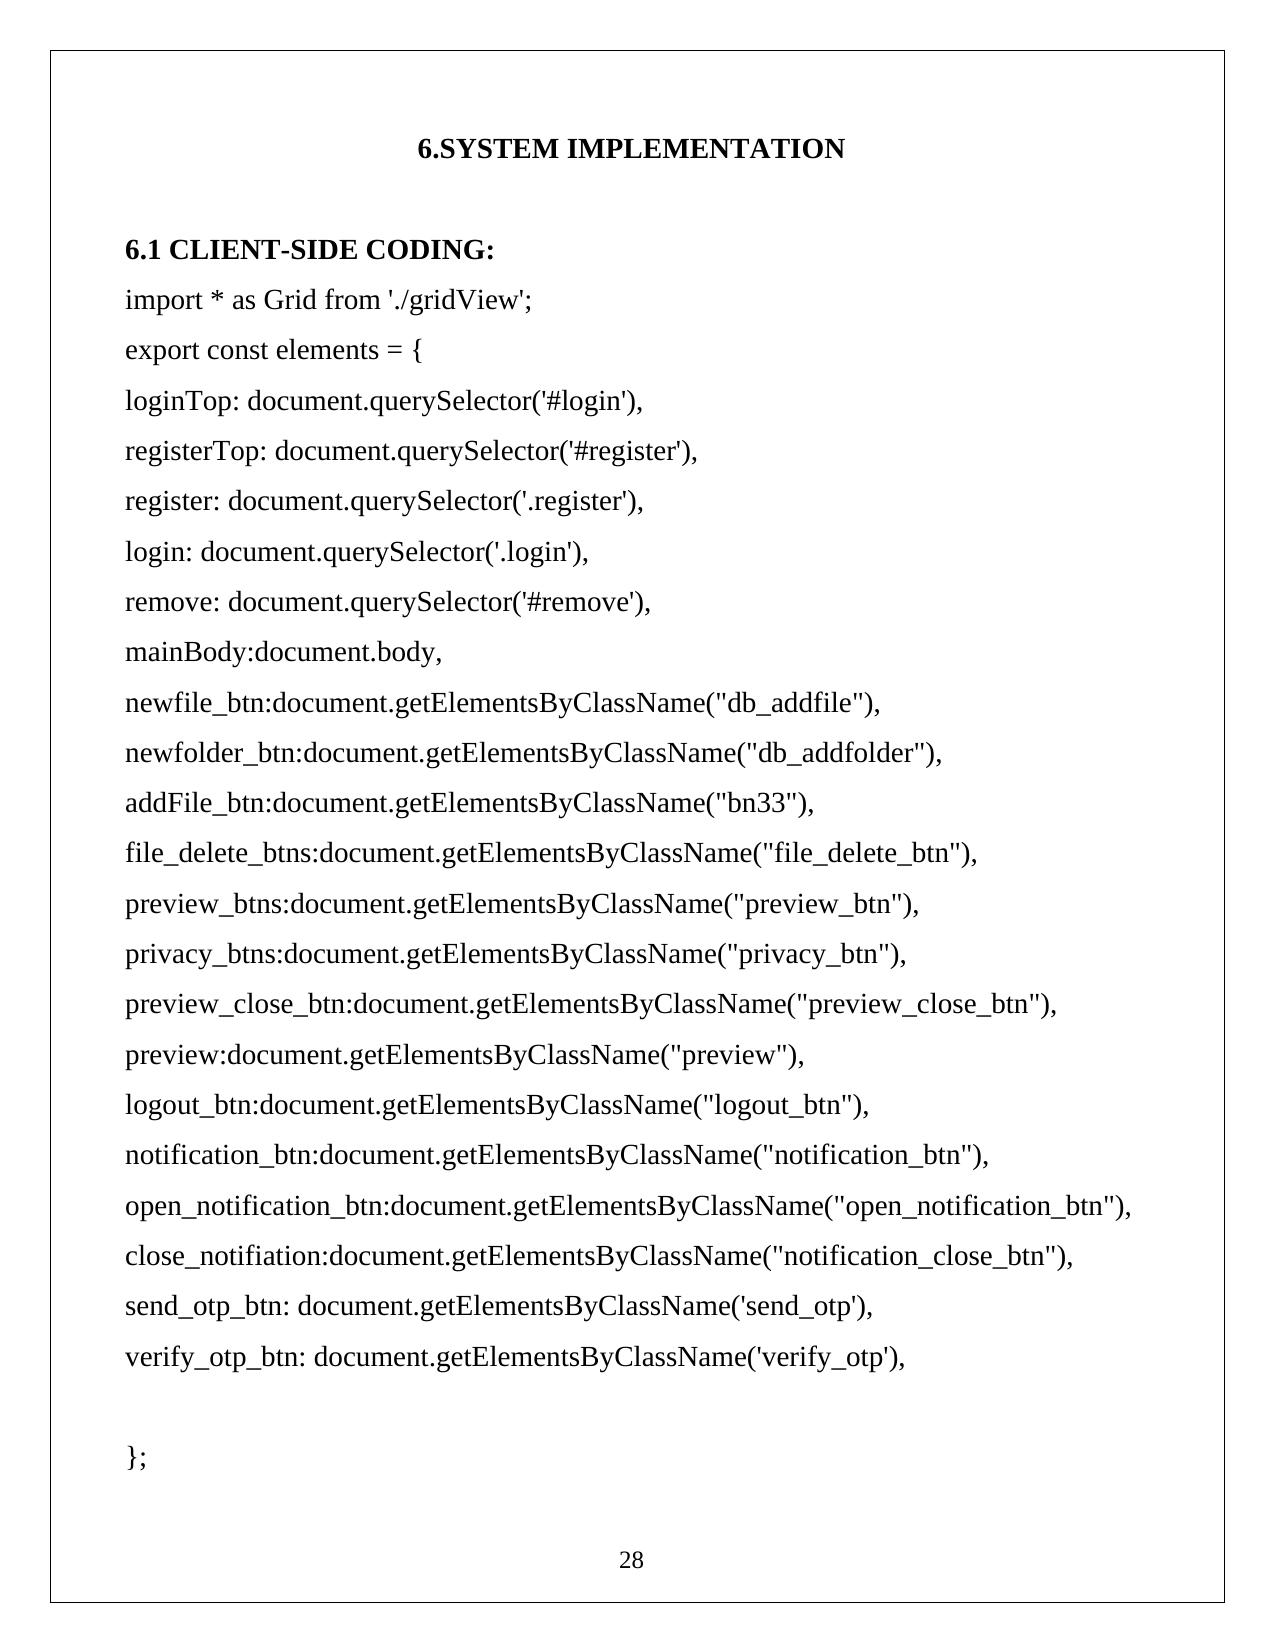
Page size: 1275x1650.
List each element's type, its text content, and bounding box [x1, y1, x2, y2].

text import * as Grid from './gridView'; [125, 282, 1138, 316]
text file_delete_btns:document.getElementsByClassName("file_delete_btn"), [125, 836, 1138, 869]
text 6.SYSTEM IMPLEMENTATION [125, 131, 1138, 165]
text mainBody:document.body, [125, 634, 1138, 668]
text privacy_btns:document.getElementsByClassName("privacy_btn"), [125, 936, 1138, 970]
text verify_otp_btn: document.getElementsByClassName('verify_otp'), [125, 1339, 1138, 1372]
text addFile_btn:document.getElementsByClassName("bn33"), [125, 785, 1138, 819]
text registerTop: document.querySelector('#register'), [125, 433, 1138, 467]
text notification_btn:document.getElementsByClassName("notification_btn"), [125, 1137, 1138, 1171]
text 6.1 CLIENT-SIDE CODING: [125, 232, 1138, 265]
text newfolder_btn:document.getElementsByClassName("db_addfolder"), [125, 735, 1138, 768]
text loginTop: document.querySelector('#login'), [125, 383, 1138, 416]
text remove: document.querySelector('#remove'), [125, 584, 1138, 618]
text register: document.querySelector('.register'), [125, 483, 1138, 517]
text export const elements = { [125, 332, 1138, 366]
text }; [125, 1439, 1138, 1473]
text preview_close_btn:document.getElementsByClassName("preview_close_btn"), [125, 987, 1138, 1020]
text preview_btns:document.getElementsByClassName("preview_btn"), [125, 886, 1138, 919]
text send_otp_btn: document.getElementsByClassName('send_otp'), [125, 1288, 1138, 1322]
text login: document.querySelector('.login'), [125, 534, 1138, 567]
text open_notification_btn:document.getElementsByClassName("open_notification_btn"), [125, 1188, 1138, 1221]
text preview:document.getElementsByClassName("preview"), [125, 1037, 1138, 1070]
text close_notifiation:document.getElementsByClassName("notification_close_btn"), [125, 1238, 1138, 1272]
text newfile_btn:document.getElementsByClassName("db_addfile"), [125, 685, 1138, 718]
text logout_btn:document.getElementsByClassName("logout_btn"), [125, 1087, 1138, 1121]
